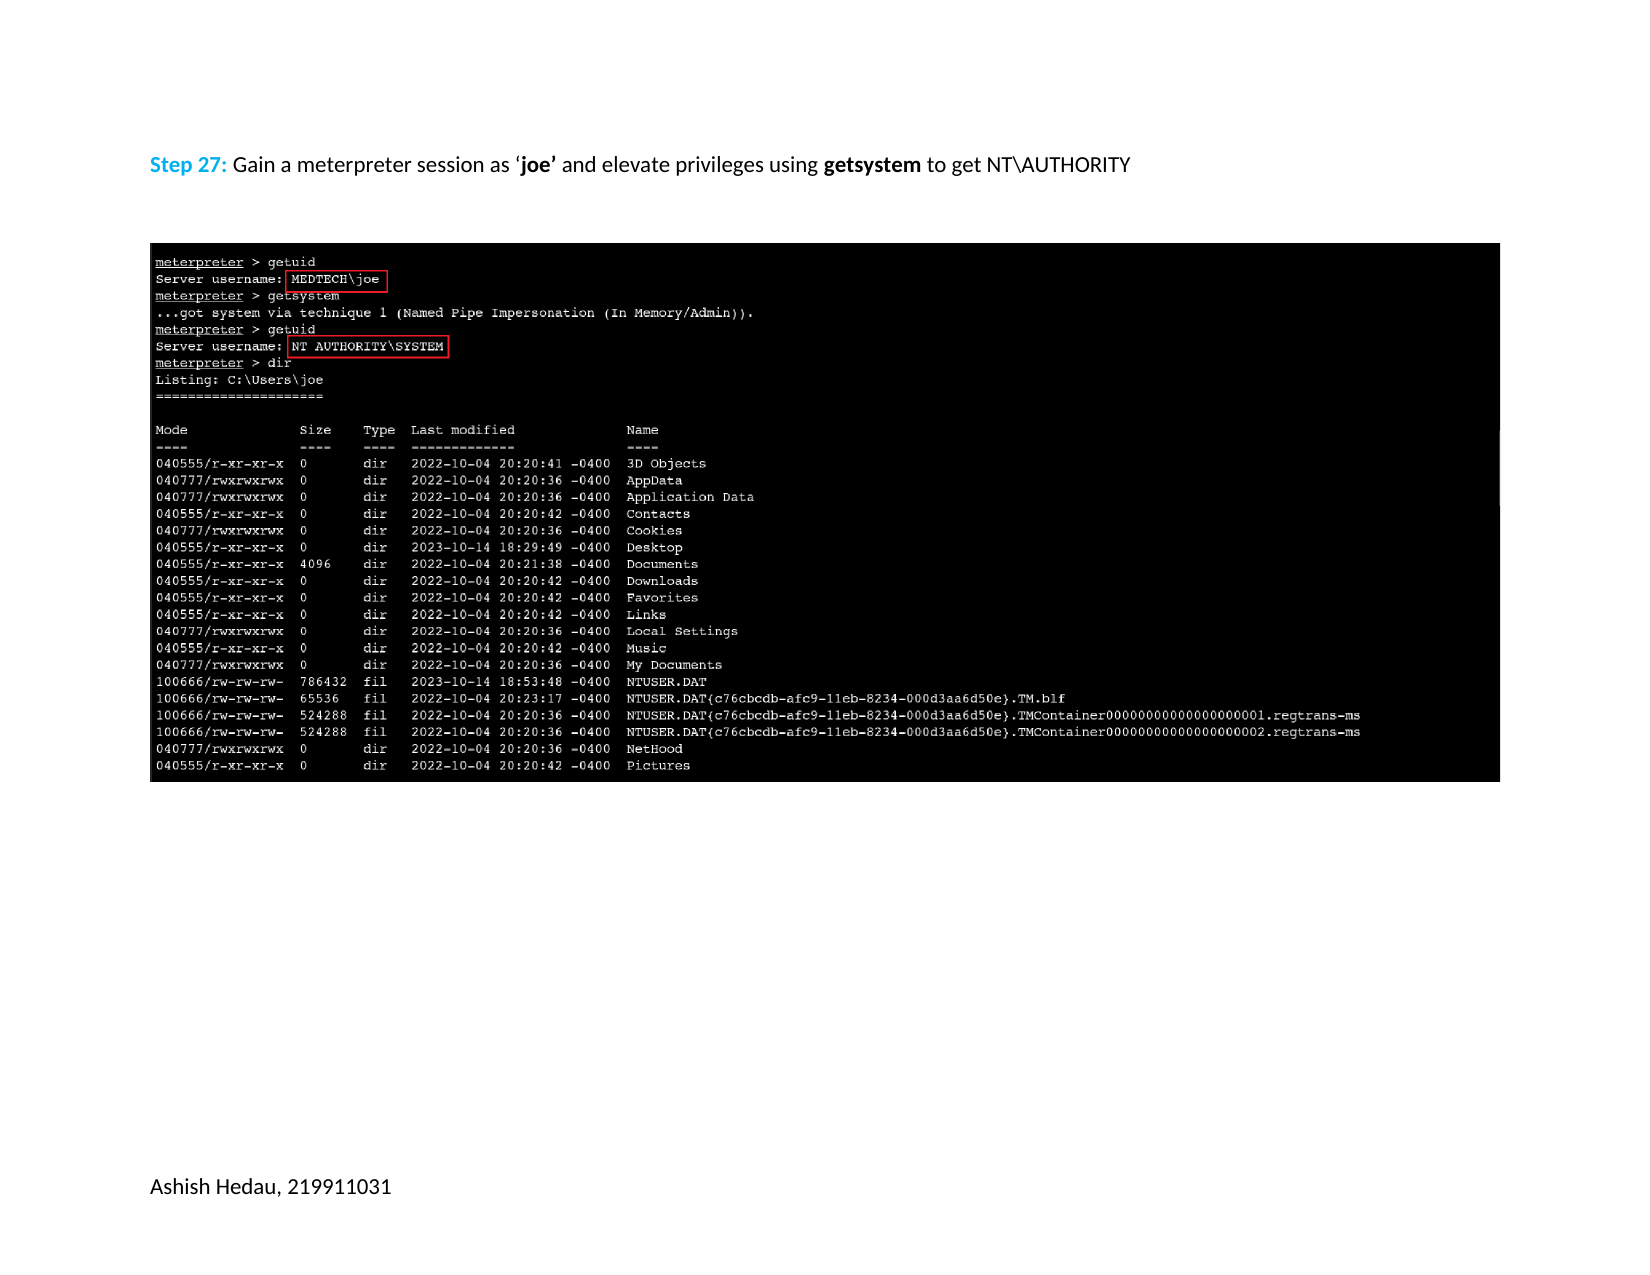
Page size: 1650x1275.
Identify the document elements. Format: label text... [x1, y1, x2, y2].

text Step 27: Gain a meterpreter session as ‘joe’ and elevate privileges using getsystem to get NT\AUTHORITY [150, 150, 1500, 178]
picture [150, 243, 1500, 782]
